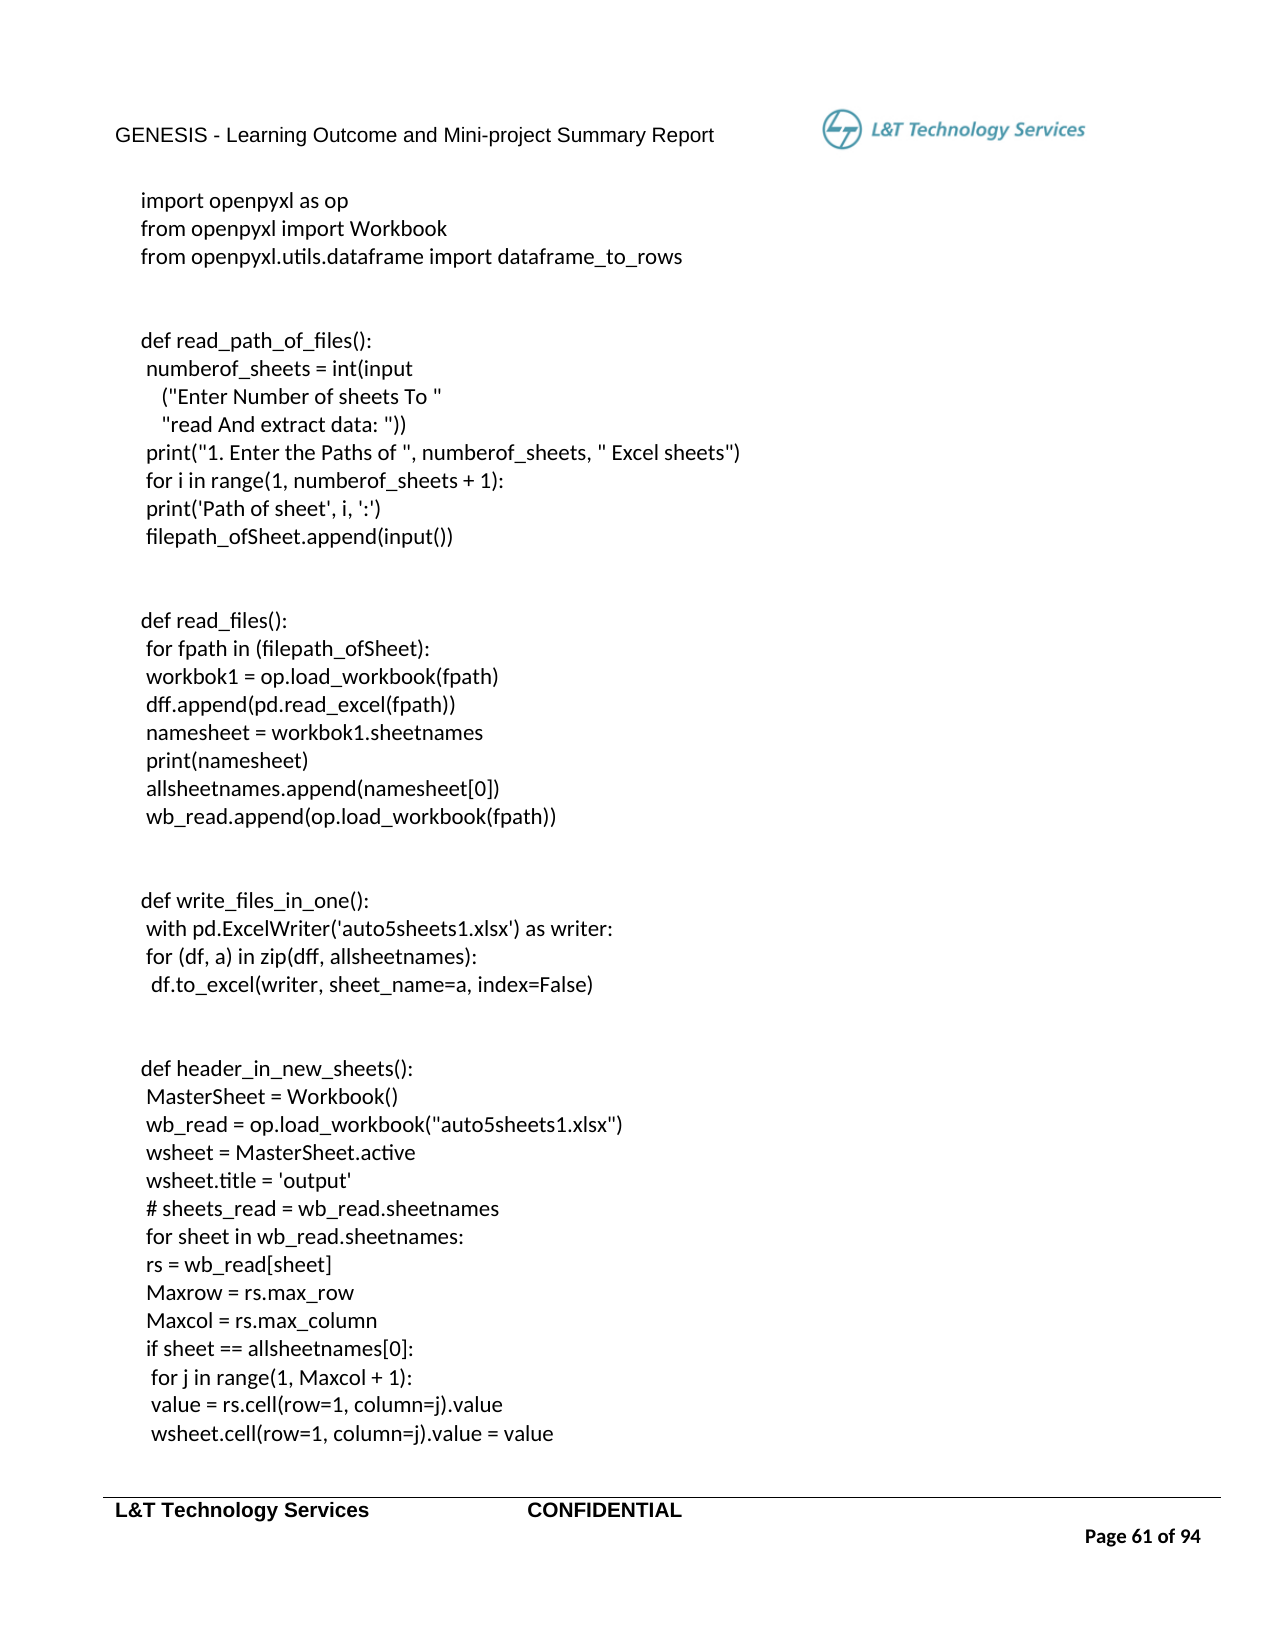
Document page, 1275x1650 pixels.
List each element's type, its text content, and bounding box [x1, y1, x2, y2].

text for (df, a) in zip(dff, allsheetnames): [103, 942, 1162, 970]
text wsheet.title = 'output' [103, 1166, 1162, 1194]
text MasterSheet = Workbook() [103, 1082, 1162, 1110]
text numberof_sheets = int(input [103, 354, 1162, 382]
text wb_read = op.load_workbook("auto5sheets1.xlsx") [103, 1110, 1162, 1138]
text def header_in_new_sheets(): [103, 1054, 1162, 1082]
text if sheet == allsheetnames[0]: [103, 1334, 1162, 1363]
text "read And extract data: ")) [103, 410, 1162, 438]
text Maxrow = rs.max_row [103, 1278, 1162, 1307]
text from openpyxl.utils.dataframe import dataframe_to_rows [103, 242, 1162, 270]
text for i in range(1, numberof_sheets + 1): [103, 466, 1162, 494]
text filepath_ofSheet.append(input()) [103, 522, 1162, 550]
text def write_files_in_one(): [103, 886, 1162, 914]
text print(namesheet) [103, 746, 1162, 774]
text namesheet = workbok1.sheetnames [103, 718, 1162, 746]
text rs = wb_read[sheet] [103, 1251, 1162, 1278]
text Maxcol = rs.max_column [103, 1307, 1162, 1334]
picture [820, 98, 1087, 162]
text from openpyxl import Workbook [103, 214, 1162, 242]
text value = rs.cell(row=1, column=j).value [103, 1391, 1162, 1419]
text def read_files(): [103, 606, 1162, 634]
text dff.append(pd.read_excel(fpath)) [103, 690, 1162, 718]
text def read_path_of_files(): [103, 326, 1162, 354]
text print("1. Enter the Paths of ", numberof_sheets, " Excel sheets") [103, 438, 1162, 466]
text with pd.ExcelWriter('auto5sheets1.xlsx') as writer: [103, 914, 1162, 942]
text workbok1 = op.load_workbook(fpath) [103, 662, 1162, 690]
text for sheet in wb_read.sheetnames: [103, 1222, 1162, 1251]
text wb_read.append(op.load_workbook(fpath)) [103, 802, 1162, 830]
text wsheet = MasterSheet.active [103, 1138, 1162, 1166]
text allsheetnames.append(namesheet[0]) [103, 774, 1162, 802]
text print('Path of sheet', i, ':') [103, 494, 1162, 522]
text import openpyxl as op [103, 186, 1162, 214]
text wsheet.cell(row=1, column=j).value = value [103, 1419, 1162, 1447]
text # sheets_read = wb_read.sheetnames [103, 1194, 1162, 1222]
text ("Enter Number of sheets To " [103, 382, 1162, 410]
text for fpath in (filepath_ofSheet): [103, 634, 1162, 662]
text for j in range(1, Maxcol + 1): [103, 1363, 1162, 1391]
text df.to_excel(writer, sheet_name=a, index=False) [103, 970, 1162, 998]
